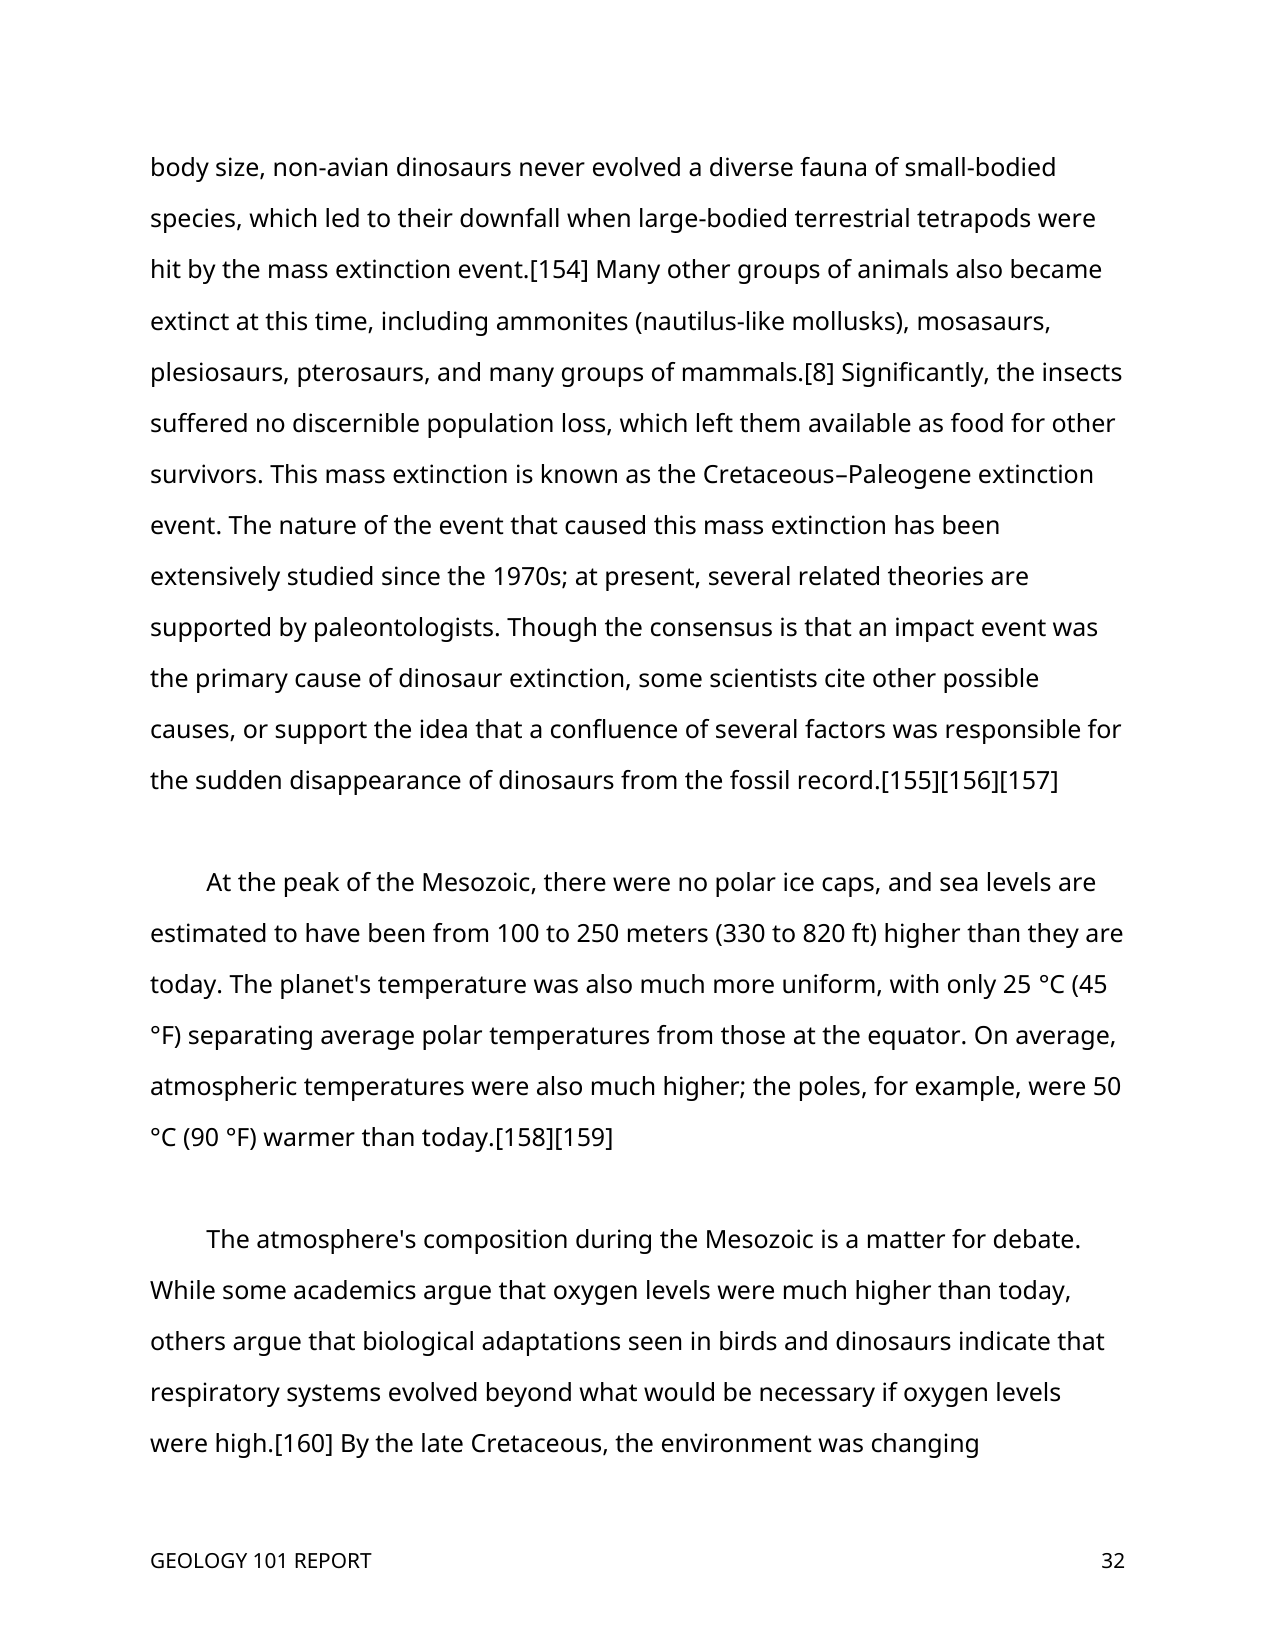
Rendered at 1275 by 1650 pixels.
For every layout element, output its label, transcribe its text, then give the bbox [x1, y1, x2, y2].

text At the peak of the Mesozoic, there were no polar ice caps, and sea levels are estimated to have been from 100 to 250 meters (330 to 820 ft) higher than they are today. The planet's temperature was also much more uniform, with only 25 °C (45 °F) separating average polar temperatures from those at the equator. On average, atmospheric temperatures were also much higher; the poles, for example, were 50 °C (90 °F) warmer than today.[158][159] [150, 864, 1125, 1154]
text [150, 150, 1125, 797]
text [150, 1222, 1125, 1460]
